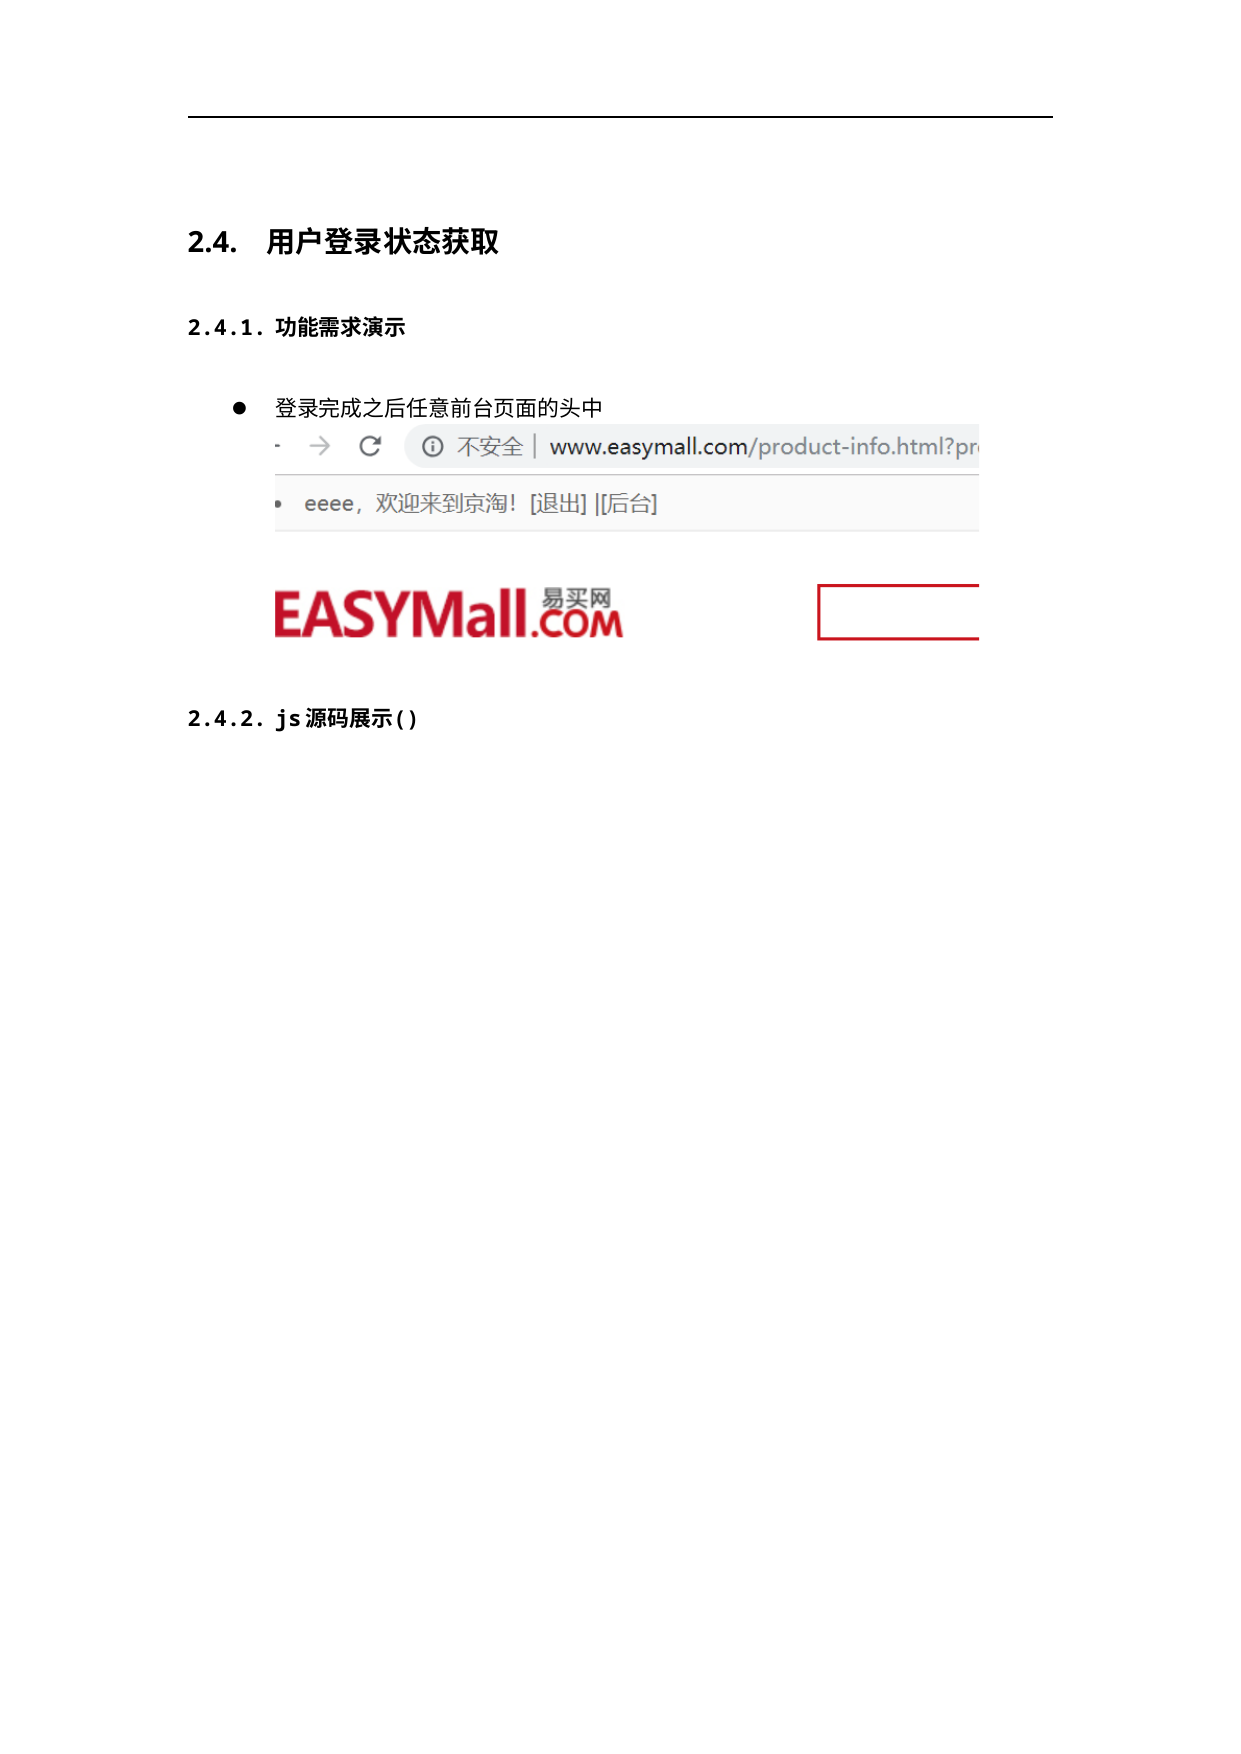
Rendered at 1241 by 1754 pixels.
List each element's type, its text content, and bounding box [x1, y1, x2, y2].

list 登录完成之后任意前台页面的头中 [231, 391, 1053, 423]
picture [275, 423, 980, 675]
subtitle 用户登录状态获取 [187, 219, 1053, 261]
subtitle 功能需求演示 [187, 309, 1053, 341]
subtitle js源码展示() [187, 701, 1053, 733]
